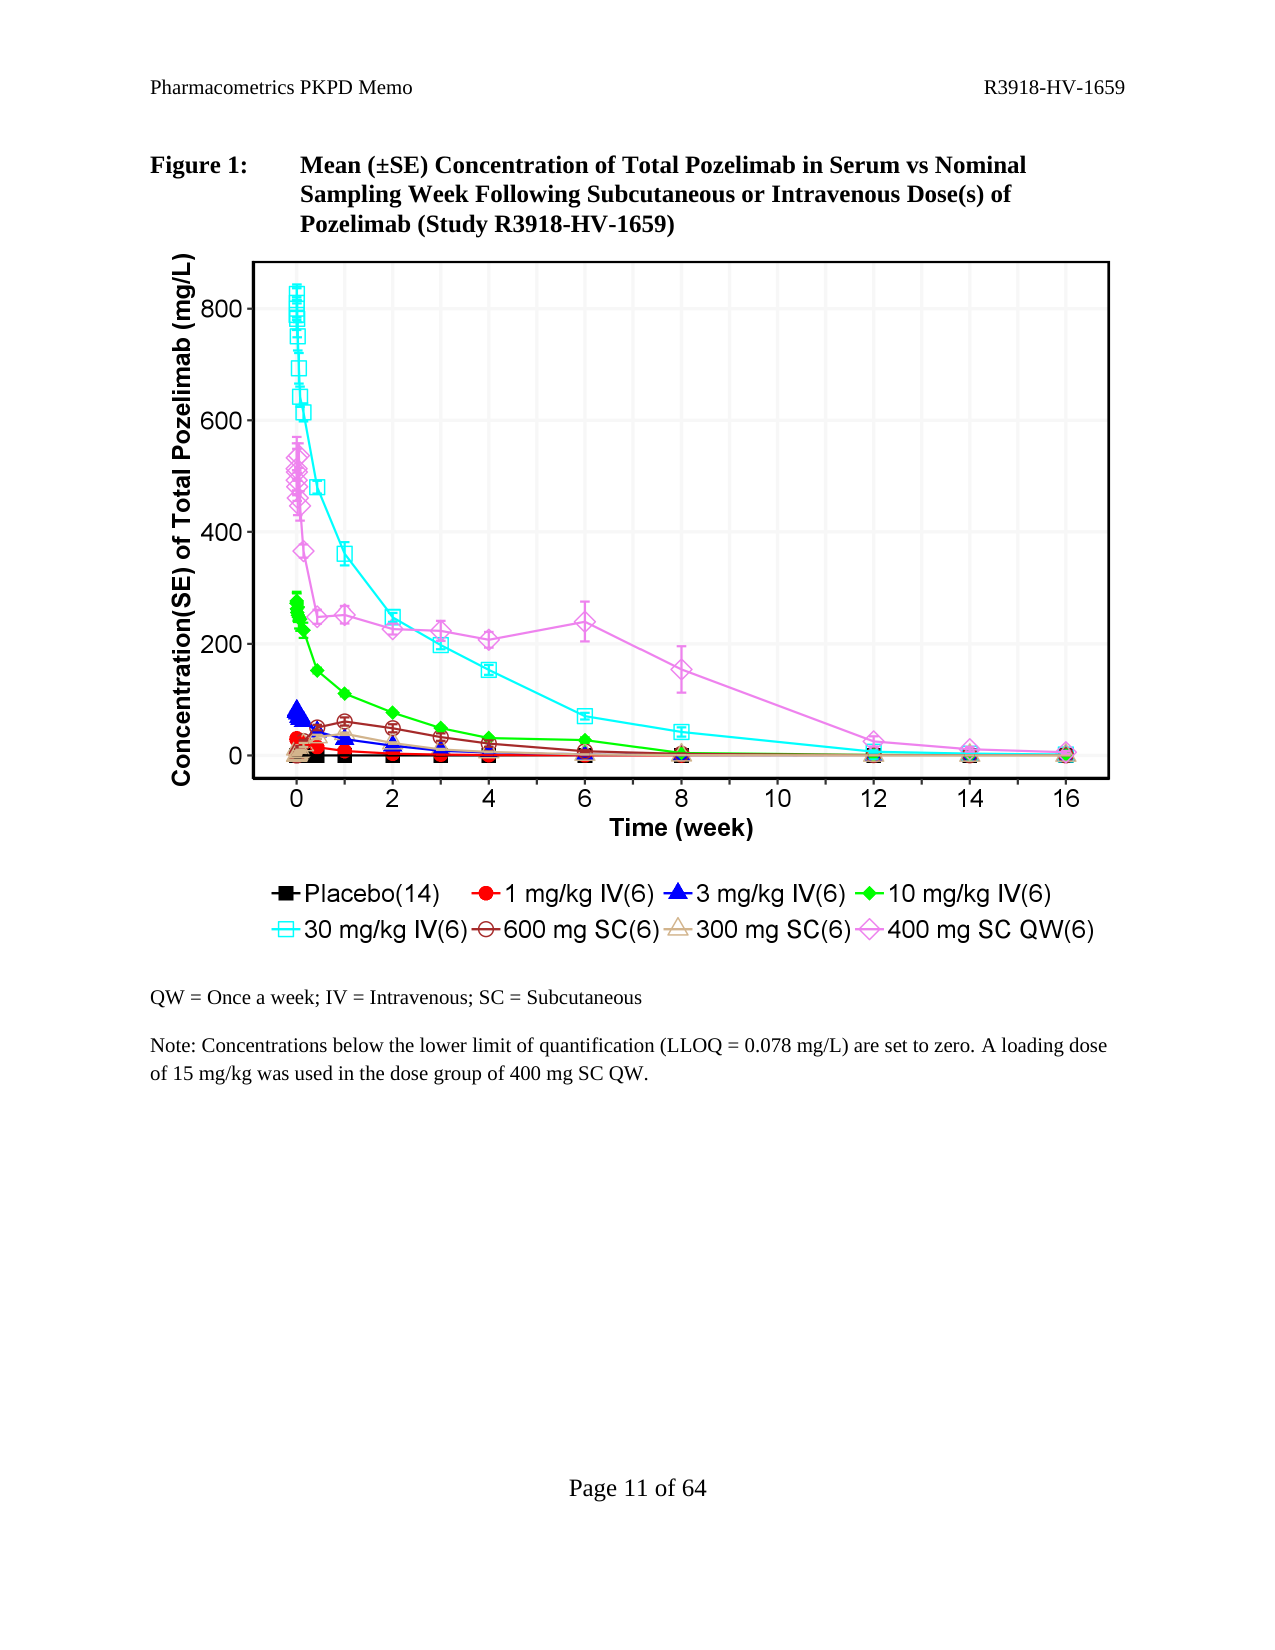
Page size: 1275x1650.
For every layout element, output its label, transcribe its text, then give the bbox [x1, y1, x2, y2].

picture [160, 250, 1121, 970]
text QW = Once a week; IV = Intravenous; SC = Subcutaneous [150, 985, 1125, 1009]
text Note: Concentrations below the lower limit of quantification (LLOQ = 0.078 mg/L) are set to zero. A loading dose of 15 mg/kg was used in the dose group of 400 mg SC QW. [150, 1033, 1125, 1140]
